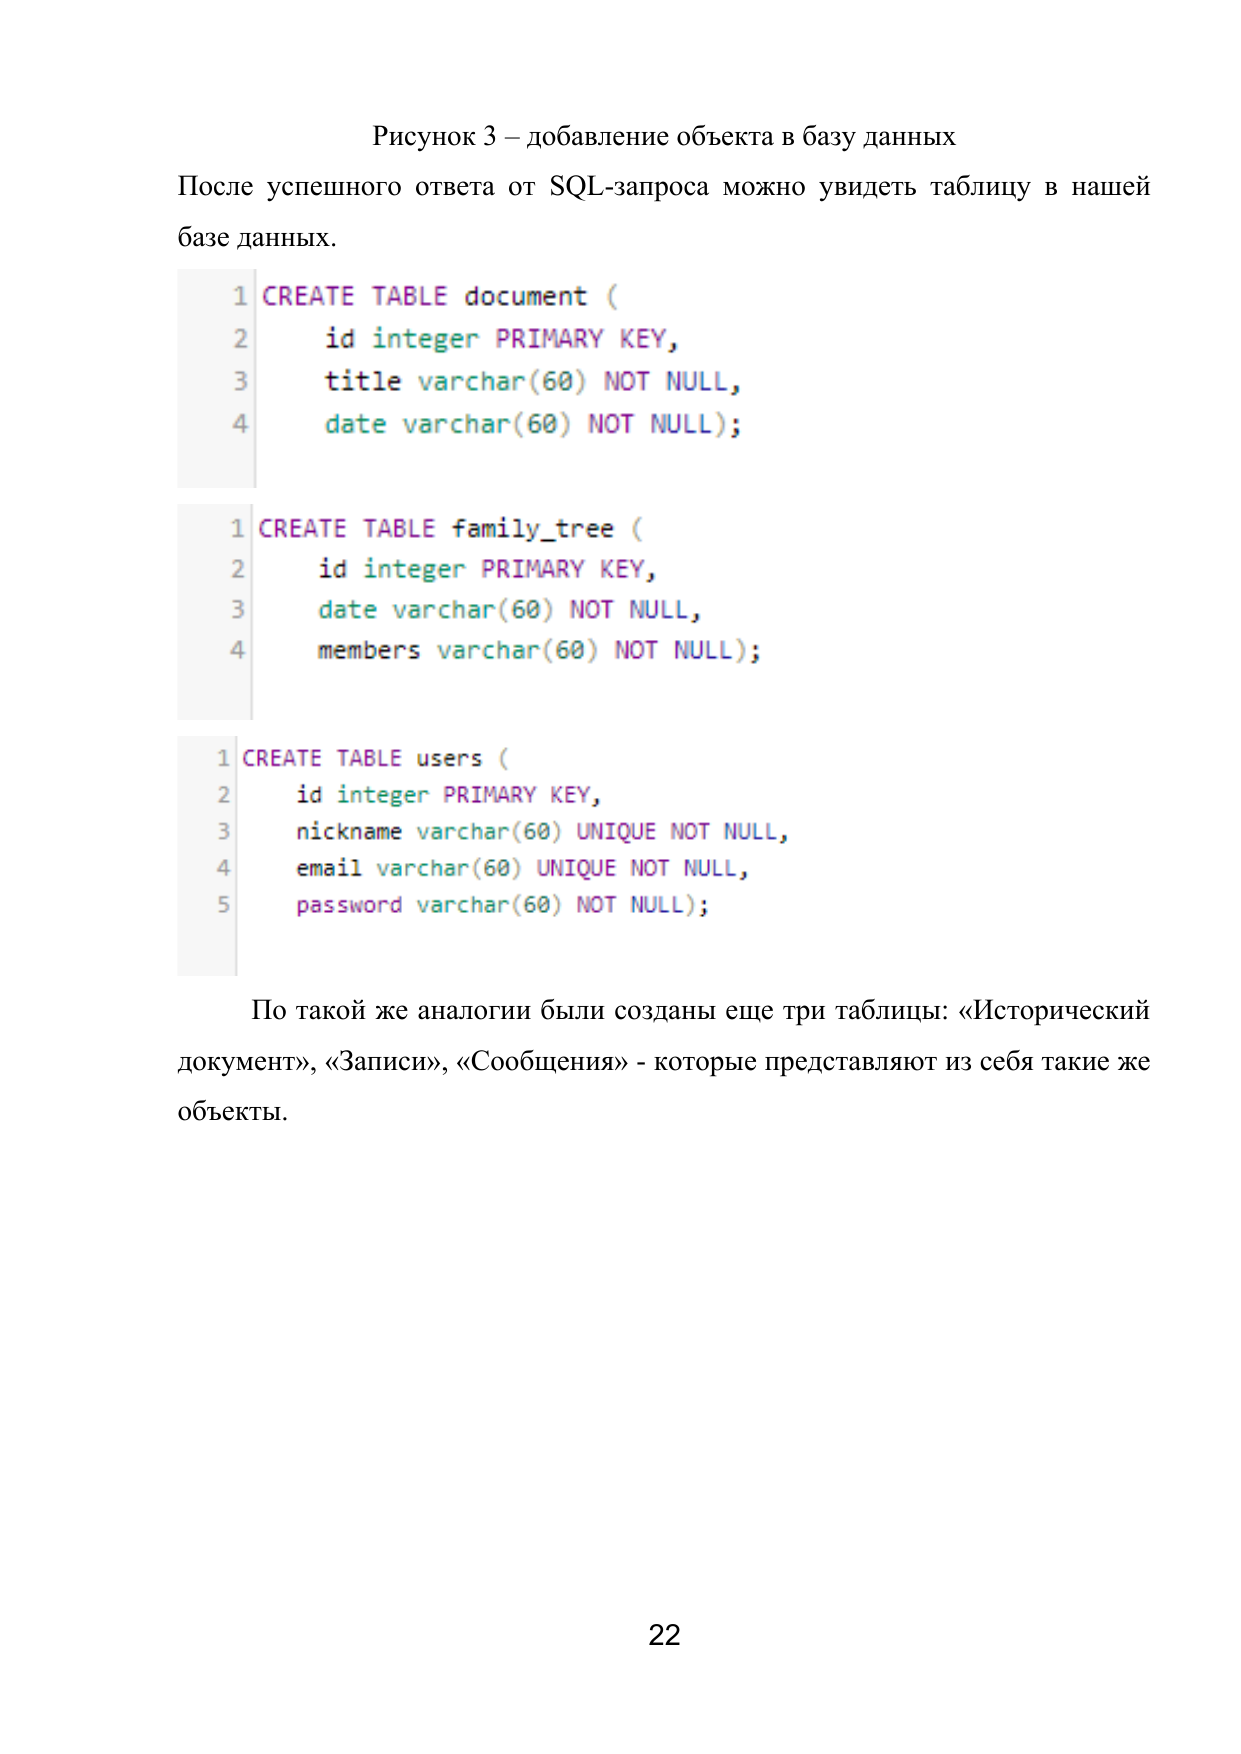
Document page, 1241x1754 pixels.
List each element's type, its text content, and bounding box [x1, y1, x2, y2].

picture [177, 504, 874, 720]
picture [177, 736, 933, 976]
text По такой же аналогии были созданы еще три таблицы: «Исторический документ», «Записи», «Сообщения» - которые представляют из себя такие же объекты. [177, 992, 1152, 1127]
text Рисунок 3 – добавление объекта в базу данных [177, 118, 1152, 152]
picture [177, 269, 876, 488]
text После успешного ответа от SQL-запроса можно увидеть таблицу в нашей базе данных. [177, 168, 1152, 252]
